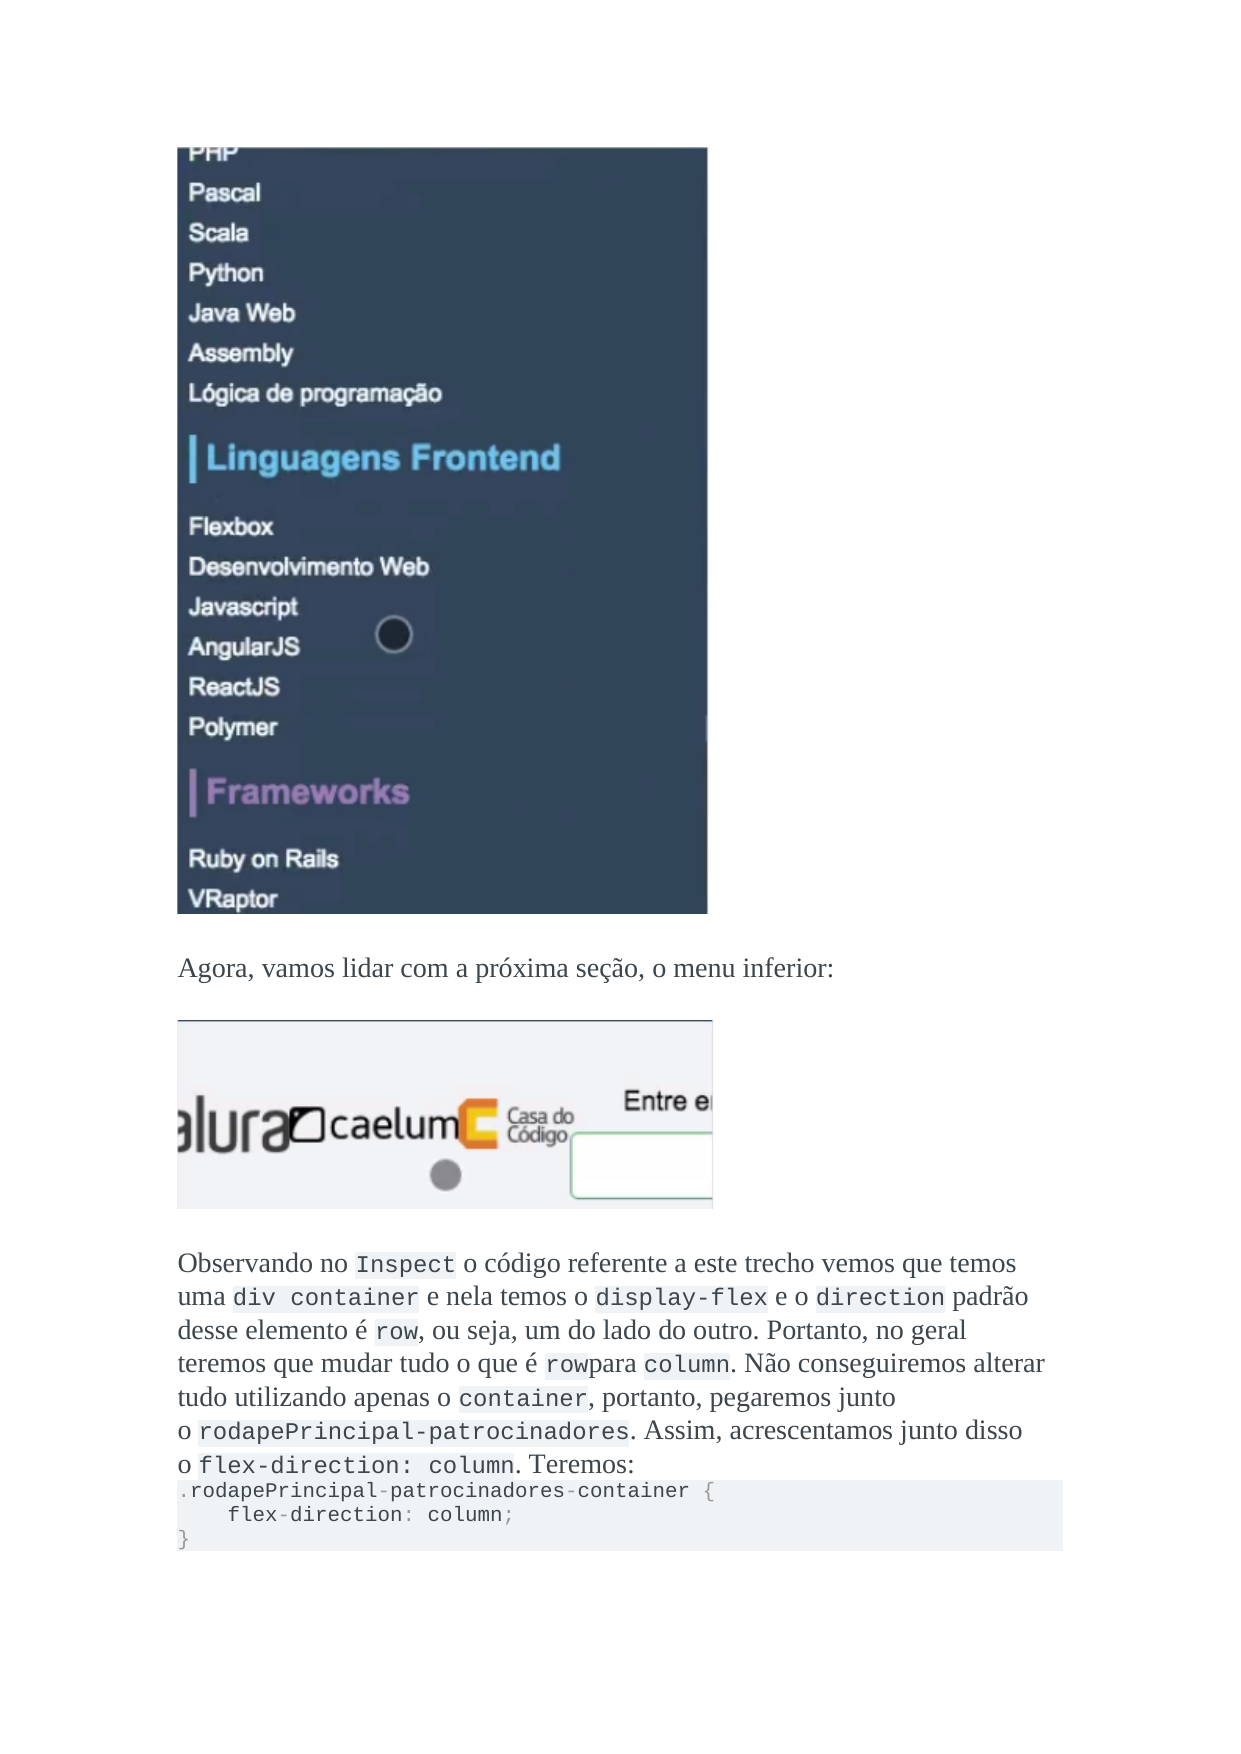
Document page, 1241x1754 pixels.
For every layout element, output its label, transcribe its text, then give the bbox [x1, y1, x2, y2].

text Agora, vamos lidar com a próxima seção, o menu inferior: [177, 951, 1063, 983]
picture [177, 147, 709, 914]
text } [177, 1528, 1063, 1551]
picture [177, 1020, 714, 1209]
text .rodapePrincipal-patrocinadores-container { [177, 1480, 1063, 1504]
text Observando no Inspect o código referente a este trecho vemos que temos uma div container e nela temos o display-flex e o direction padrão desse elemento é row, ou seja, um do lado do outro. Portanto, no geral teremos que mudar tudo o que é rowpara column. Não conseguiremos alterar tudo utilizando apenas o container, portanto, pegaremos junto o rodapePrincipal-patrocinadores. Assim, acrescentamos junto disso o flex-direction: column. Teremos: [177, 1246, 1063, 1480]
text flex-direction: column; [177, 1504, 1063, 1528]
